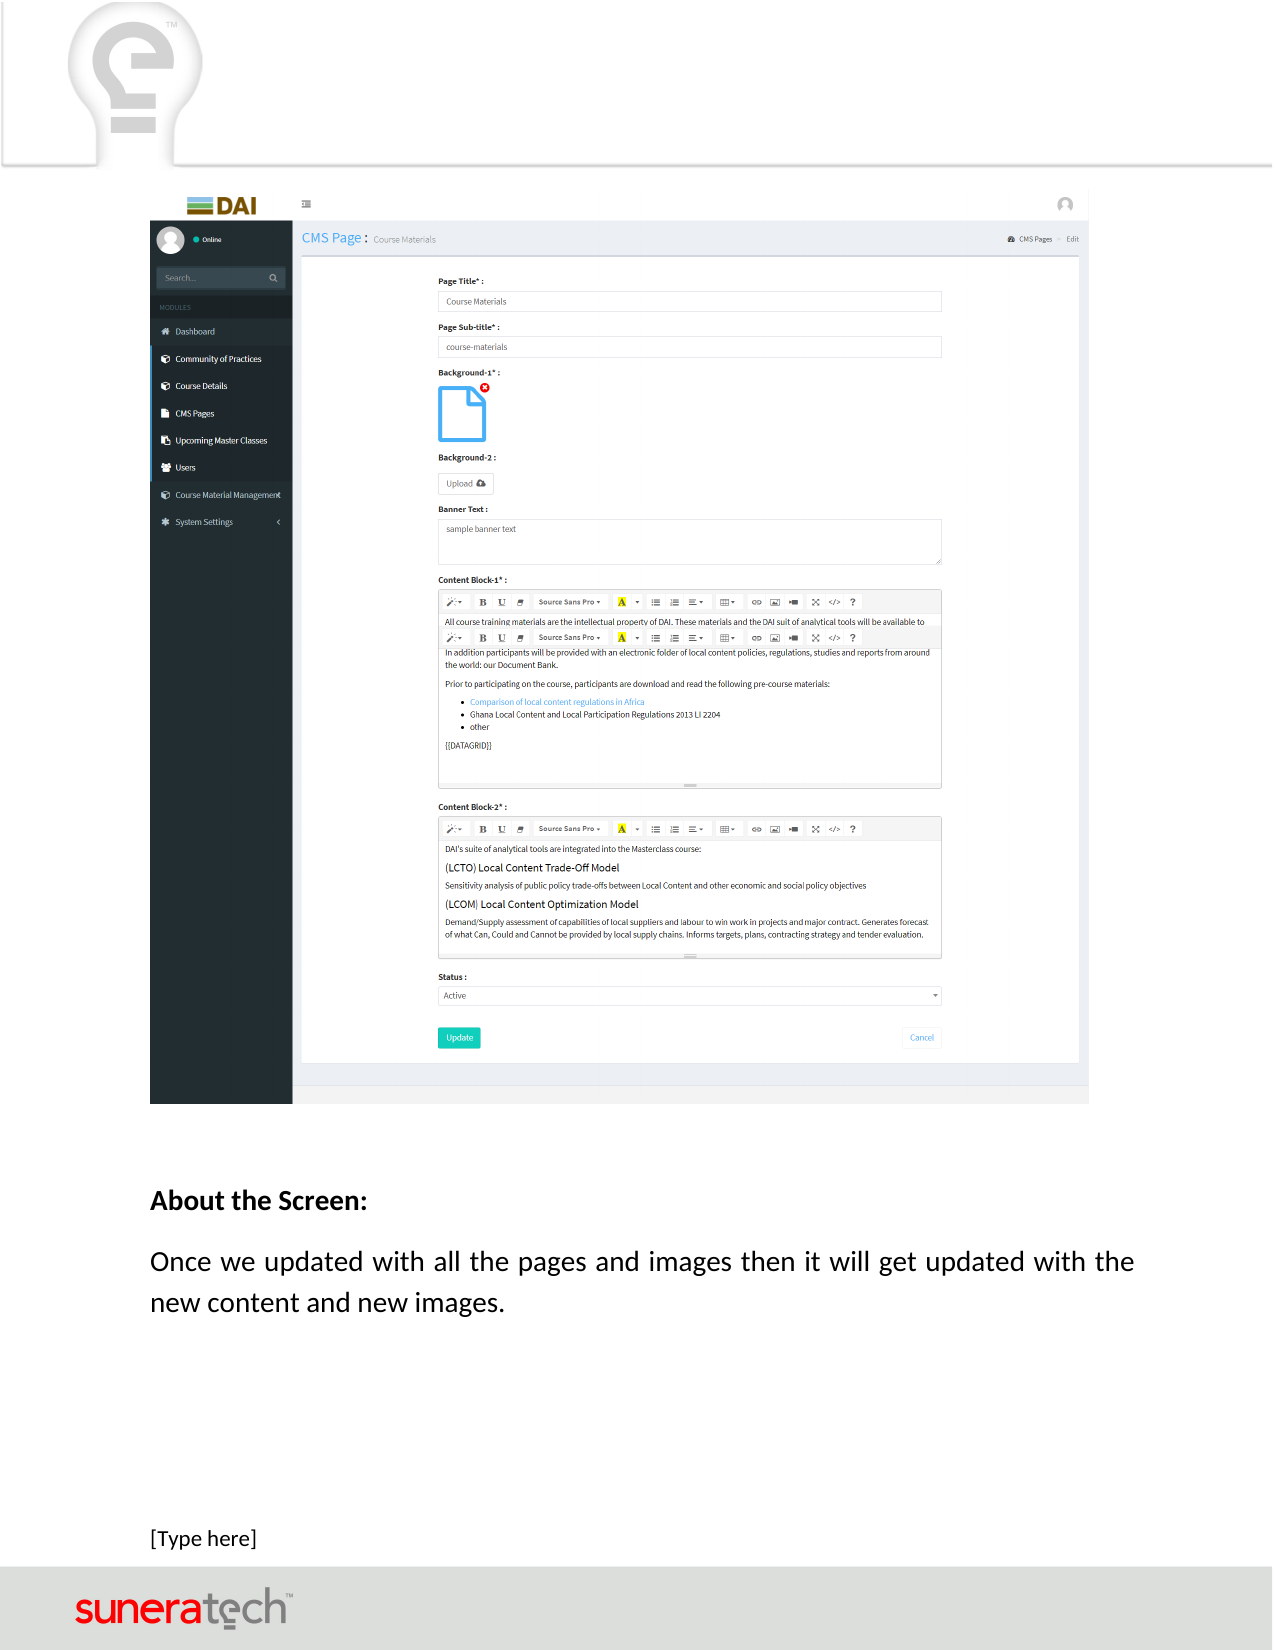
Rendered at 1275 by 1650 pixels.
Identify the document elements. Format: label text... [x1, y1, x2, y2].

picture [0, 2, 1273, 1650]
text Once we updated with all the pages and images then it will get updated with the new content and new images. [150, 1243, 1137, 1320]
text About the Screen: [150, 1182, 1137, 1217]
